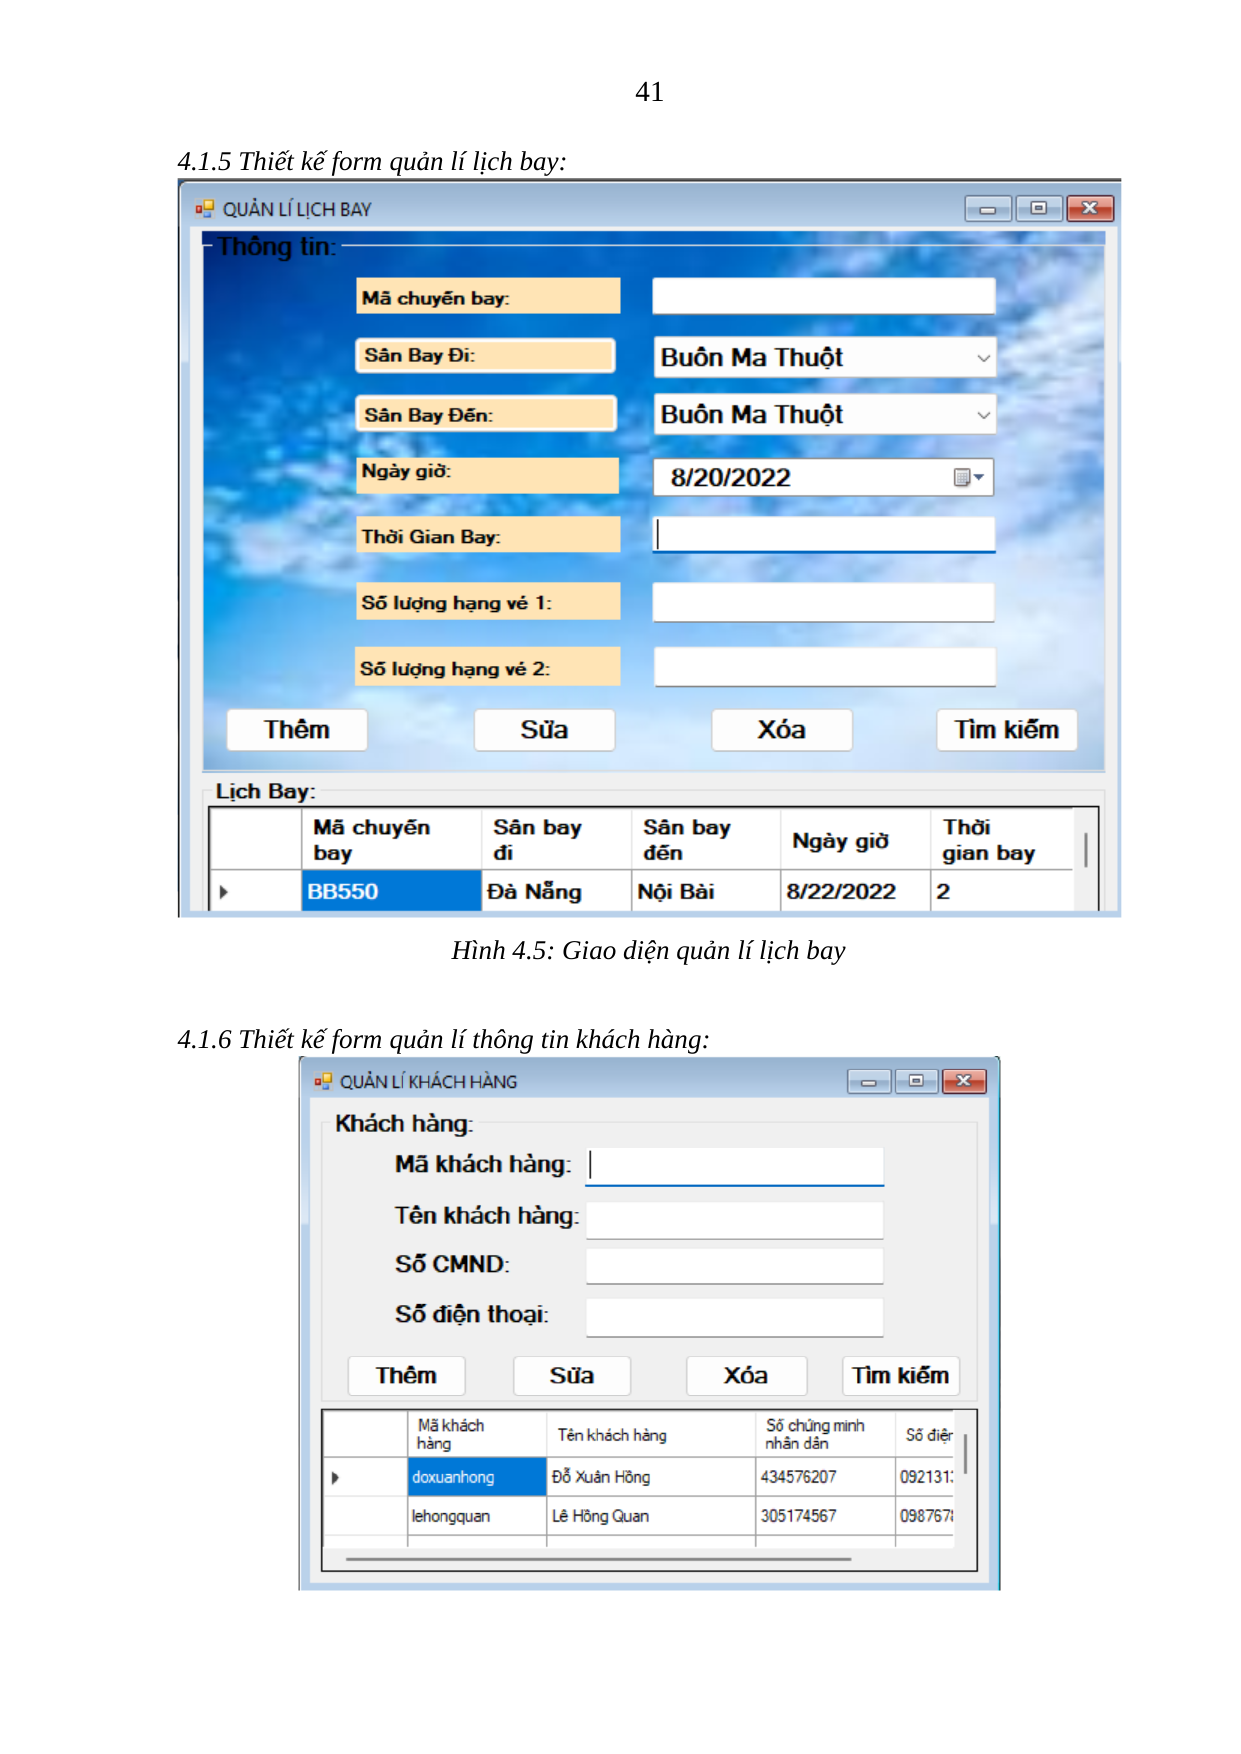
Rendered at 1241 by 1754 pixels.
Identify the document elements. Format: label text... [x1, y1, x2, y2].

subtitle 4.1.6 Thiết kế form quản lí thông tin khách hàng: [177, 1023, 1122, 1054]
picture [298, 1056, 1001, 1591]
text Hình 4.5: Giao diện quản lí lịch bay [177, 934, 1122, 965]
picture [177, 178, 1122, 918]
subtitle 4.1.5 Thiết kế form quản lí lịch bay: [177, 145, 1122, 176]
